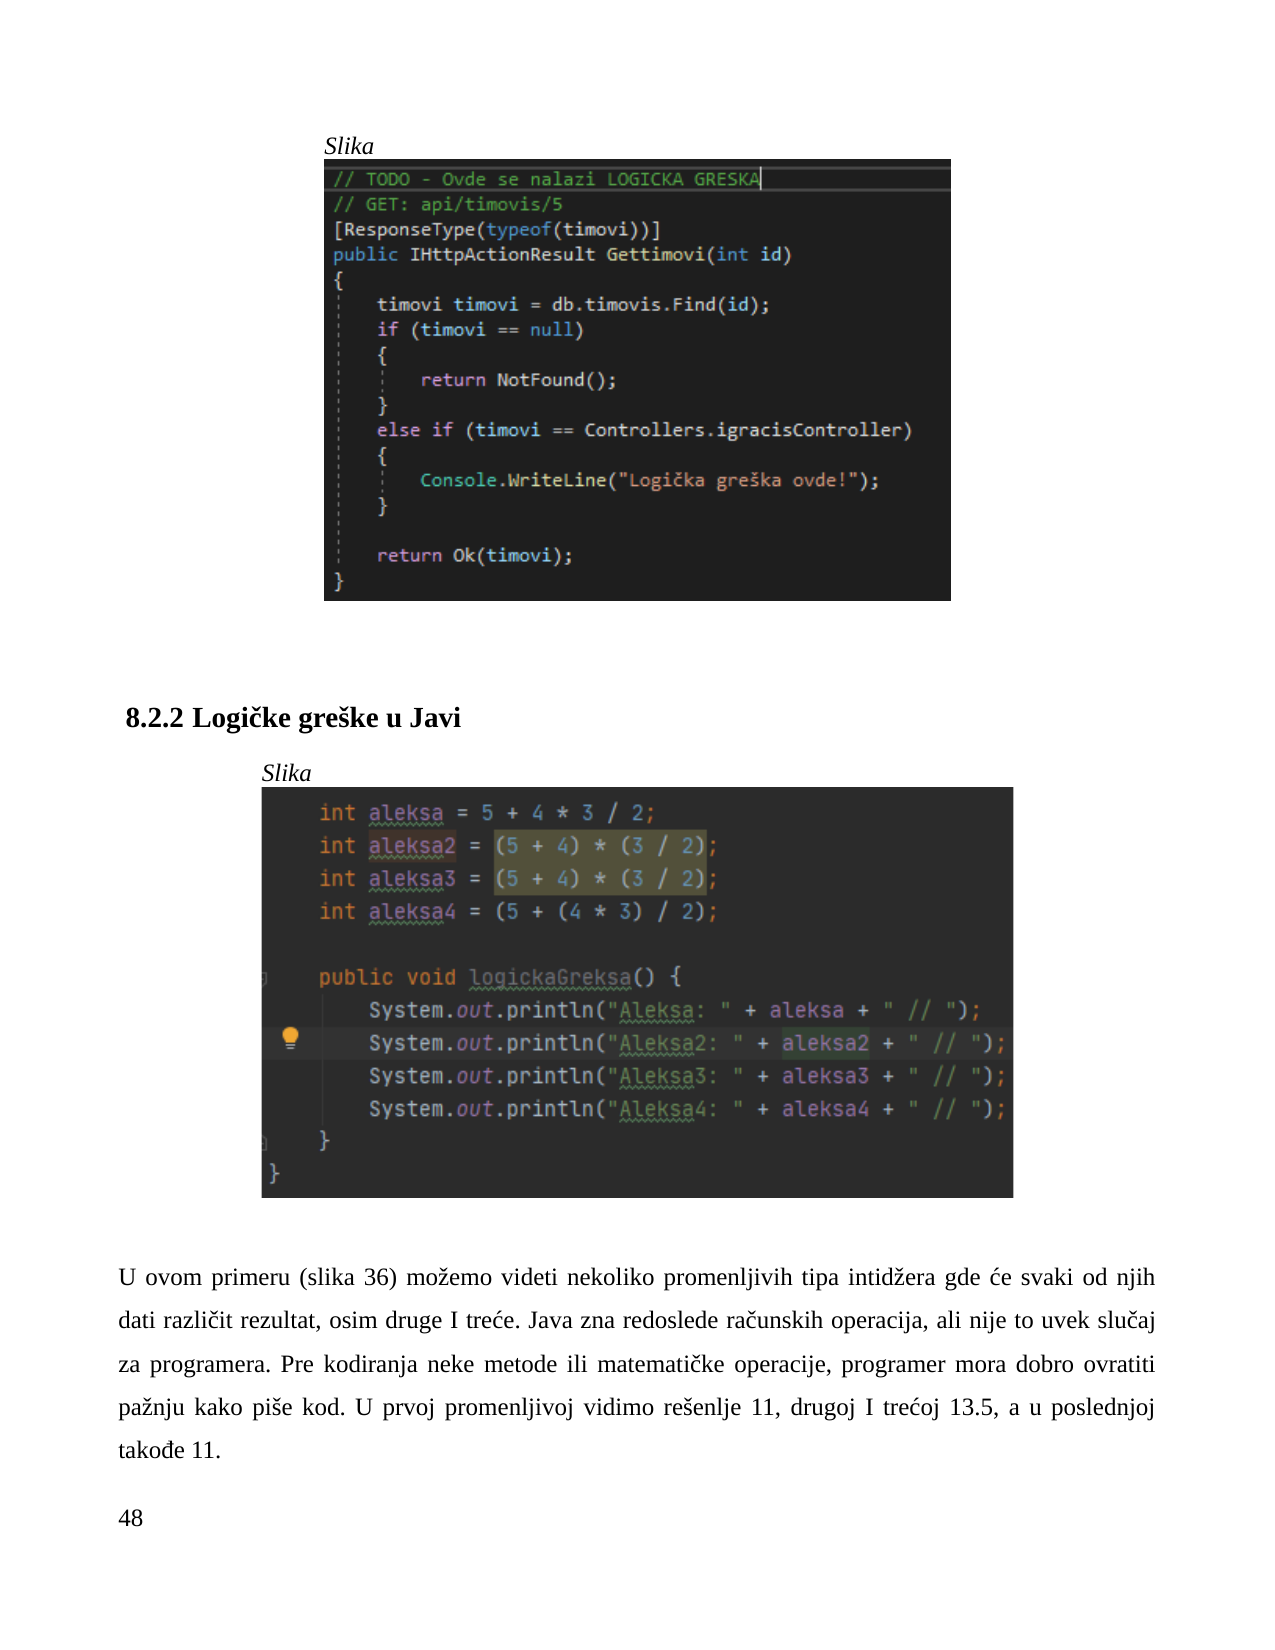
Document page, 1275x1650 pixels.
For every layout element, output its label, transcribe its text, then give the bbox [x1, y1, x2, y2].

subtitle Logičke greške u Javi [118, 700, 1157, 733]
text U ovom primeru (slika 36) možemo videti nekoliko promenljivih tipa intidžera gde će svaki od njih dati različit rezultat, osim druge I treće. Java zna redoslede računskih operacija, ali nije to uvek slučaj za programera. Pre kodiranja neke metode ili matematičke operacije, programer mora dobro ovratiti pažnju kako piše kod. U prvoj promenljivoj vidimo rešenlje 11, drugoj I trećoj 13.5, a u poslednjoj takođe 11. [118, 1262, 1157, 1464]
picture [261, 787, 1014, 1198]
picture [324, 159, 951, 601]
